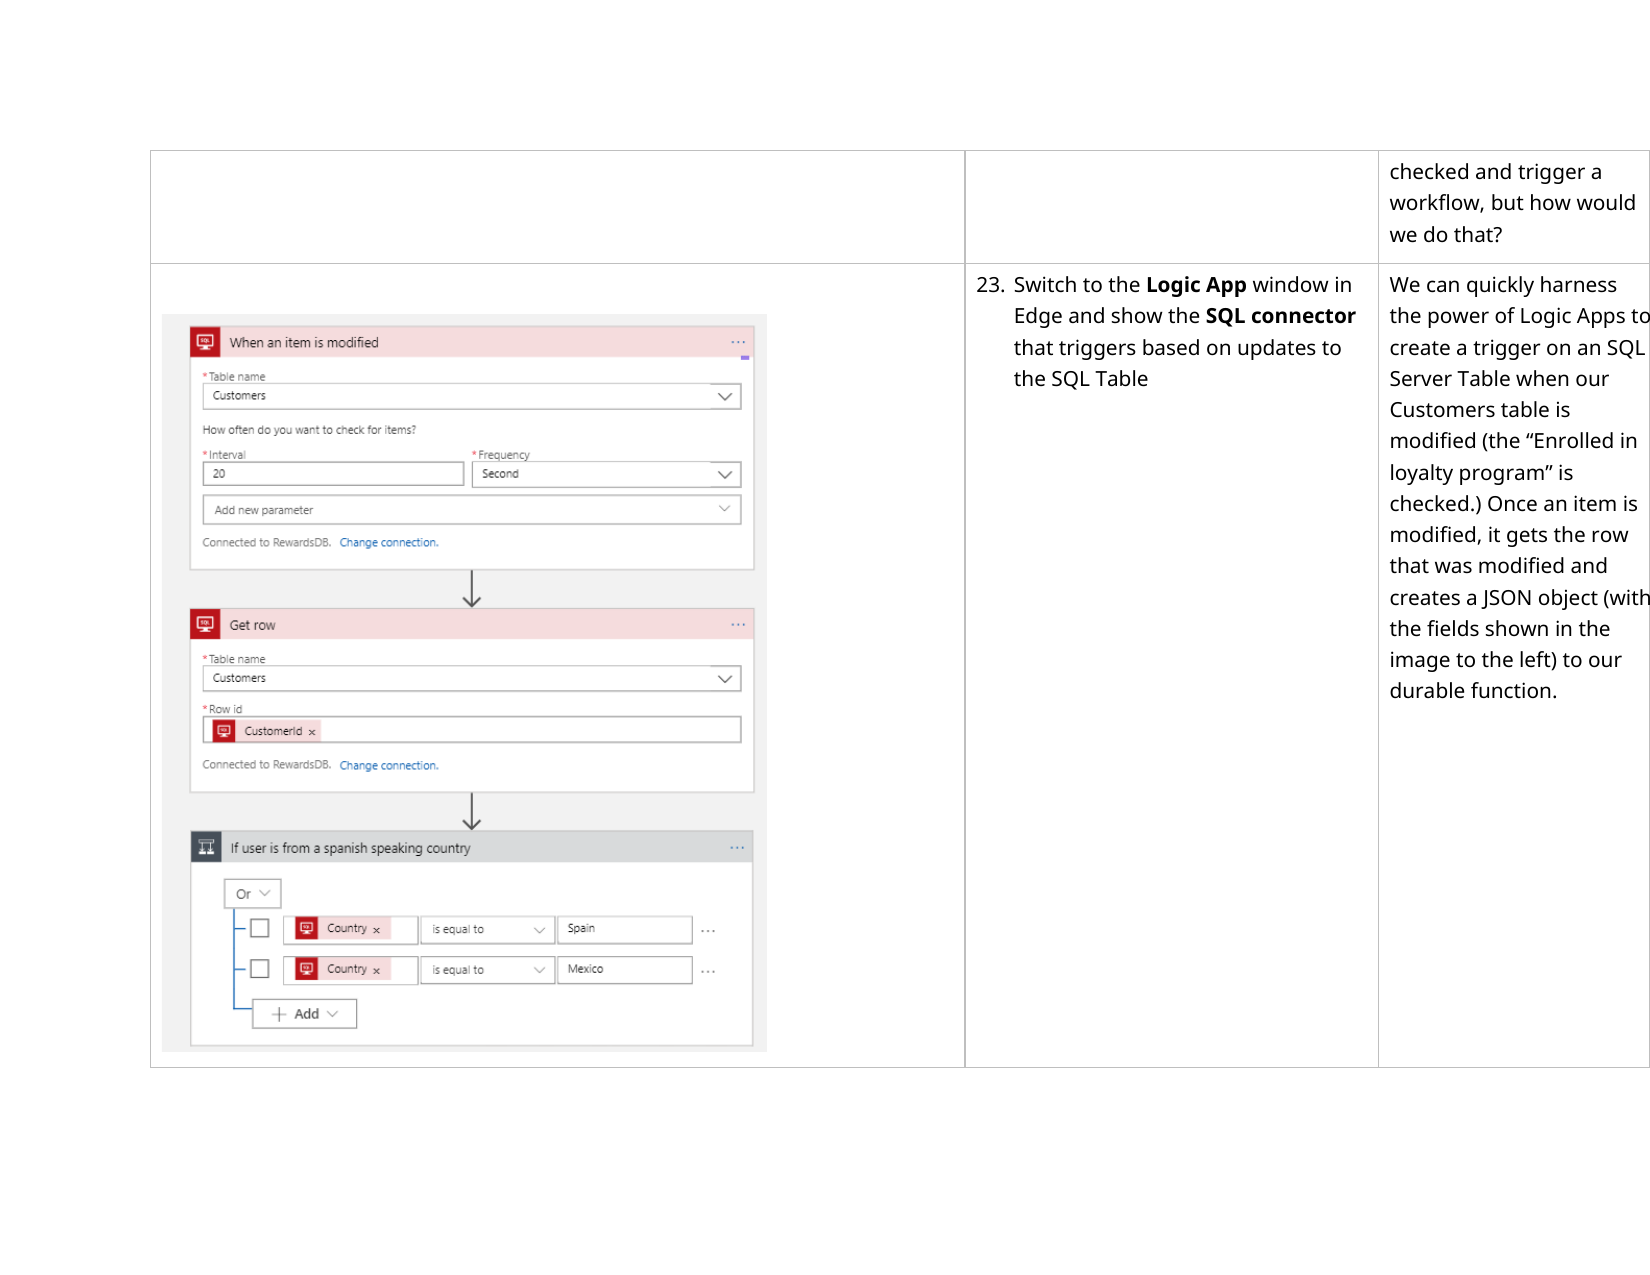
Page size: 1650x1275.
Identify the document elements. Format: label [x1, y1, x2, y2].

picture [161, 314, 767, 1052]
table_cell [966, 264, 1378, 1067]
table_cell [151, 264, 964, 1067]
table_cell [966, 151, 1378, 263]
table_cell [1379, 264, 1649, 1067]
table_cell [1379, 151, 1649, 263]
table_cell [151, 151, 964, 263]
